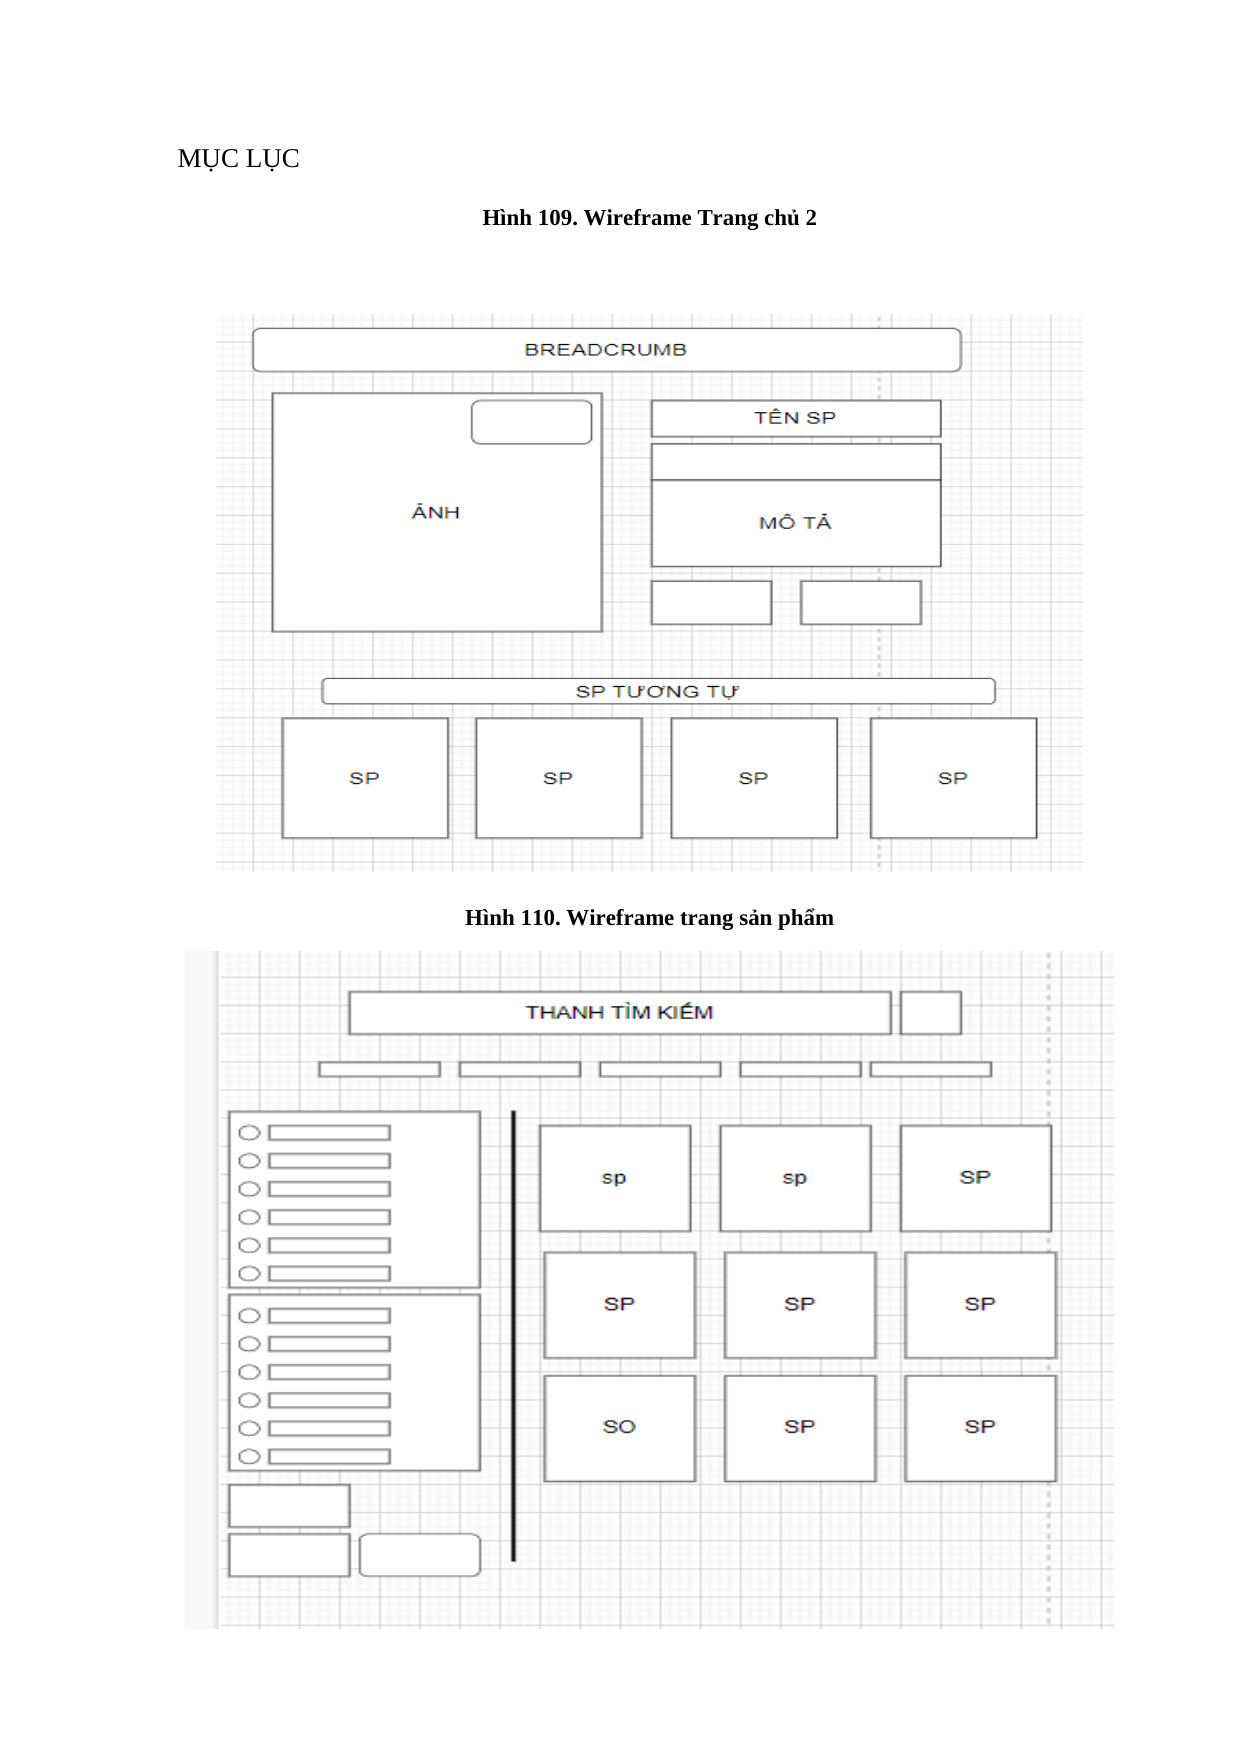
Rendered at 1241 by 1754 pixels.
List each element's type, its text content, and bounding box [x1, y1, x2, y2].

picture [216, 314, 1084, 872]
picture [185, 951, 1115, 1629]
